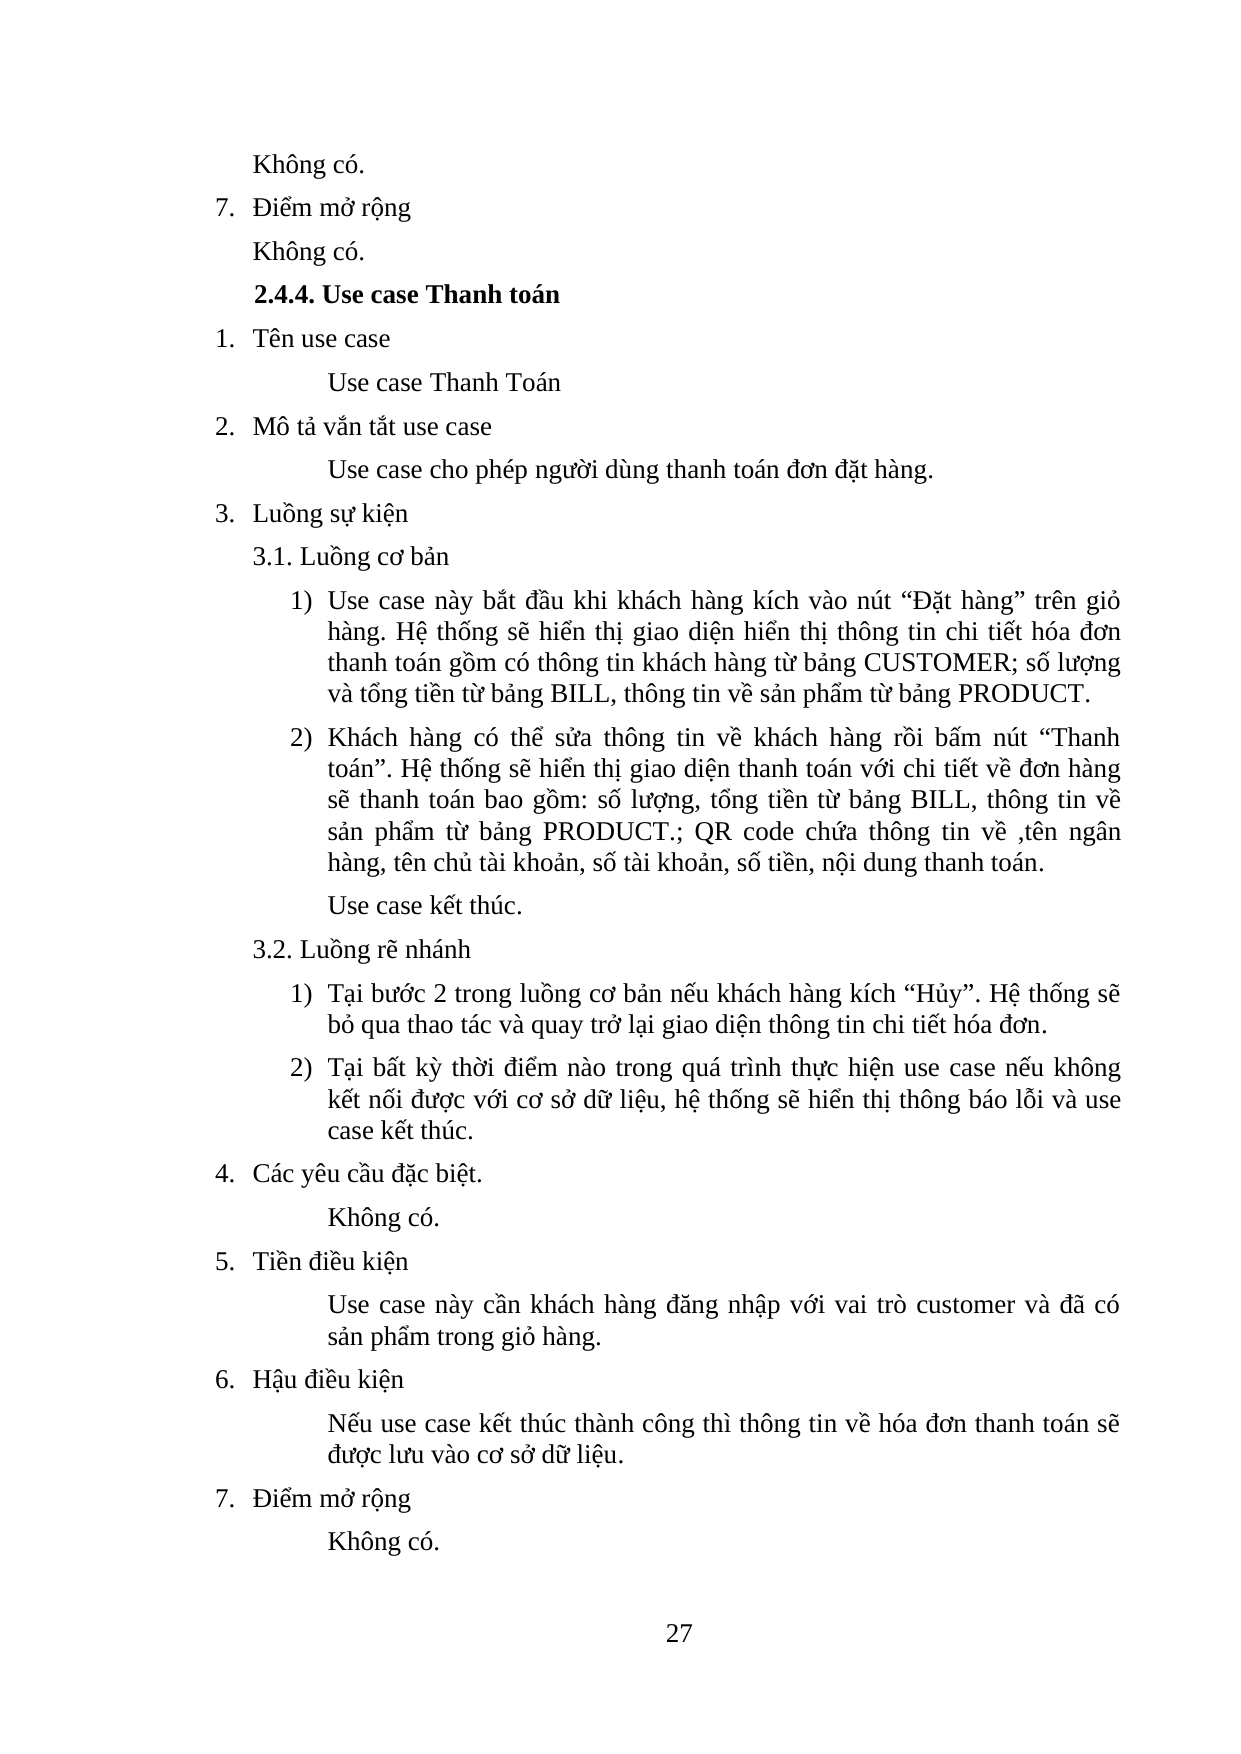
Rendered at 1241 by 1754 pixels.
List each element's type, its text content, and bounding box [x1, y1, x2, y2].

text Không có. [177, 1201, 1122, 1232]
text Nếu use case kết thúc thành công thì thông tin về hóa đơn thanh toán sẽ được lưu vào cơ sở dữ liệu. [327, 1407, 1122, 1469]
list Hậu điều kiện [215, 1363, 1122, 1394]
text 3.1. Luồng cơ bản [177, 541, 1122, 572]
list Tại bước 2 trong luồng cơ bản nếu khách hàng kích “Hủy”. Hệ thống sẽ bỏ qua thao tác và quay trở lại giao diện thông tin chi tiết hóa đơn. [290, 977, 1122, 1039]
text Use case này cần khách hàng đăng nhập với vai trò customer và đã có sản phẩm trong giỏ hàng. [327, 1288, 1122, 1351]
list Khách hàng có thể sửa thông tin về khách hàng rồi bấm nút “Thanh toán”. Hệ thống sẽ hiển thị giao diện thanh toán với chi tiết về đơn hàng sẽ thanh toán bao gồm: số lượng, tổng tiền từ bảng BILL, thông tin về sản phẩm từ bảng PRODUCT.; QR code chứa thông tin về ,tên ngân hàng, tên chủ tài khoản, số tài khoản, số tiền, nội dung thanh toán. [290, 721, 1122, 877]
list Tại bất kỳ thời điểm nào trong quá trình thực hiện use case nếu không kết nối được với cơ sở dữ liệu, hệ thống sẽ hiển thị thông báo lỗi và use case kết thúc. [290, 1052, 1122, 1145]
text Use case cho phép người dùng thanh toán đơn đặt hàng. [177, 453, 1122, 484]
text Không có. [177, 1525, 1122, 1556]
subtitle Use case Thanh toán [254, 279, 1122, 310]
text Use case kết thúc. [177, 889, 1122, 921]
list Use case này bắt đầu khi khách hàng kích vào nút “Đặt hàng” trên giỏ hàng. Hệ thống sẽ hiển thị giao diện hiển thị thông tin chi tiết hóa đơn thanh toán gồm có thông tin khách hàng từ bảng CUSTOMER; số lượng và tổng tiền từ bảng BILL, thông tin về sản phẩm từ bảng PRODUCT. [290, 584, 1122, 709]
text Use case Thanh Toán [177, 366, 1122, 397]
list Các yêu cầu đặc biệt. [215, 1157, 1122, 1189]
text Không có. [177, 235, 1122, 266]
list Luồng sự kiện [215, 497, 1122, 528]
list Tiền điều kiện [215, 1245, 1122, 1276]
list Điểm mở rộng [215, 191, 1122, 222]
list Tên use case [215, 322, 1122, 353]
text 3.2. Luồng rẽ nhánh [177, 933, 1122, 964]
list Mô tả vắn tắt use case [215, 409, 1122, 441]
list Điểm mở rộng [215, 1482, 1122, 1513]
text Không có. [177, 148, 1122, 179]
